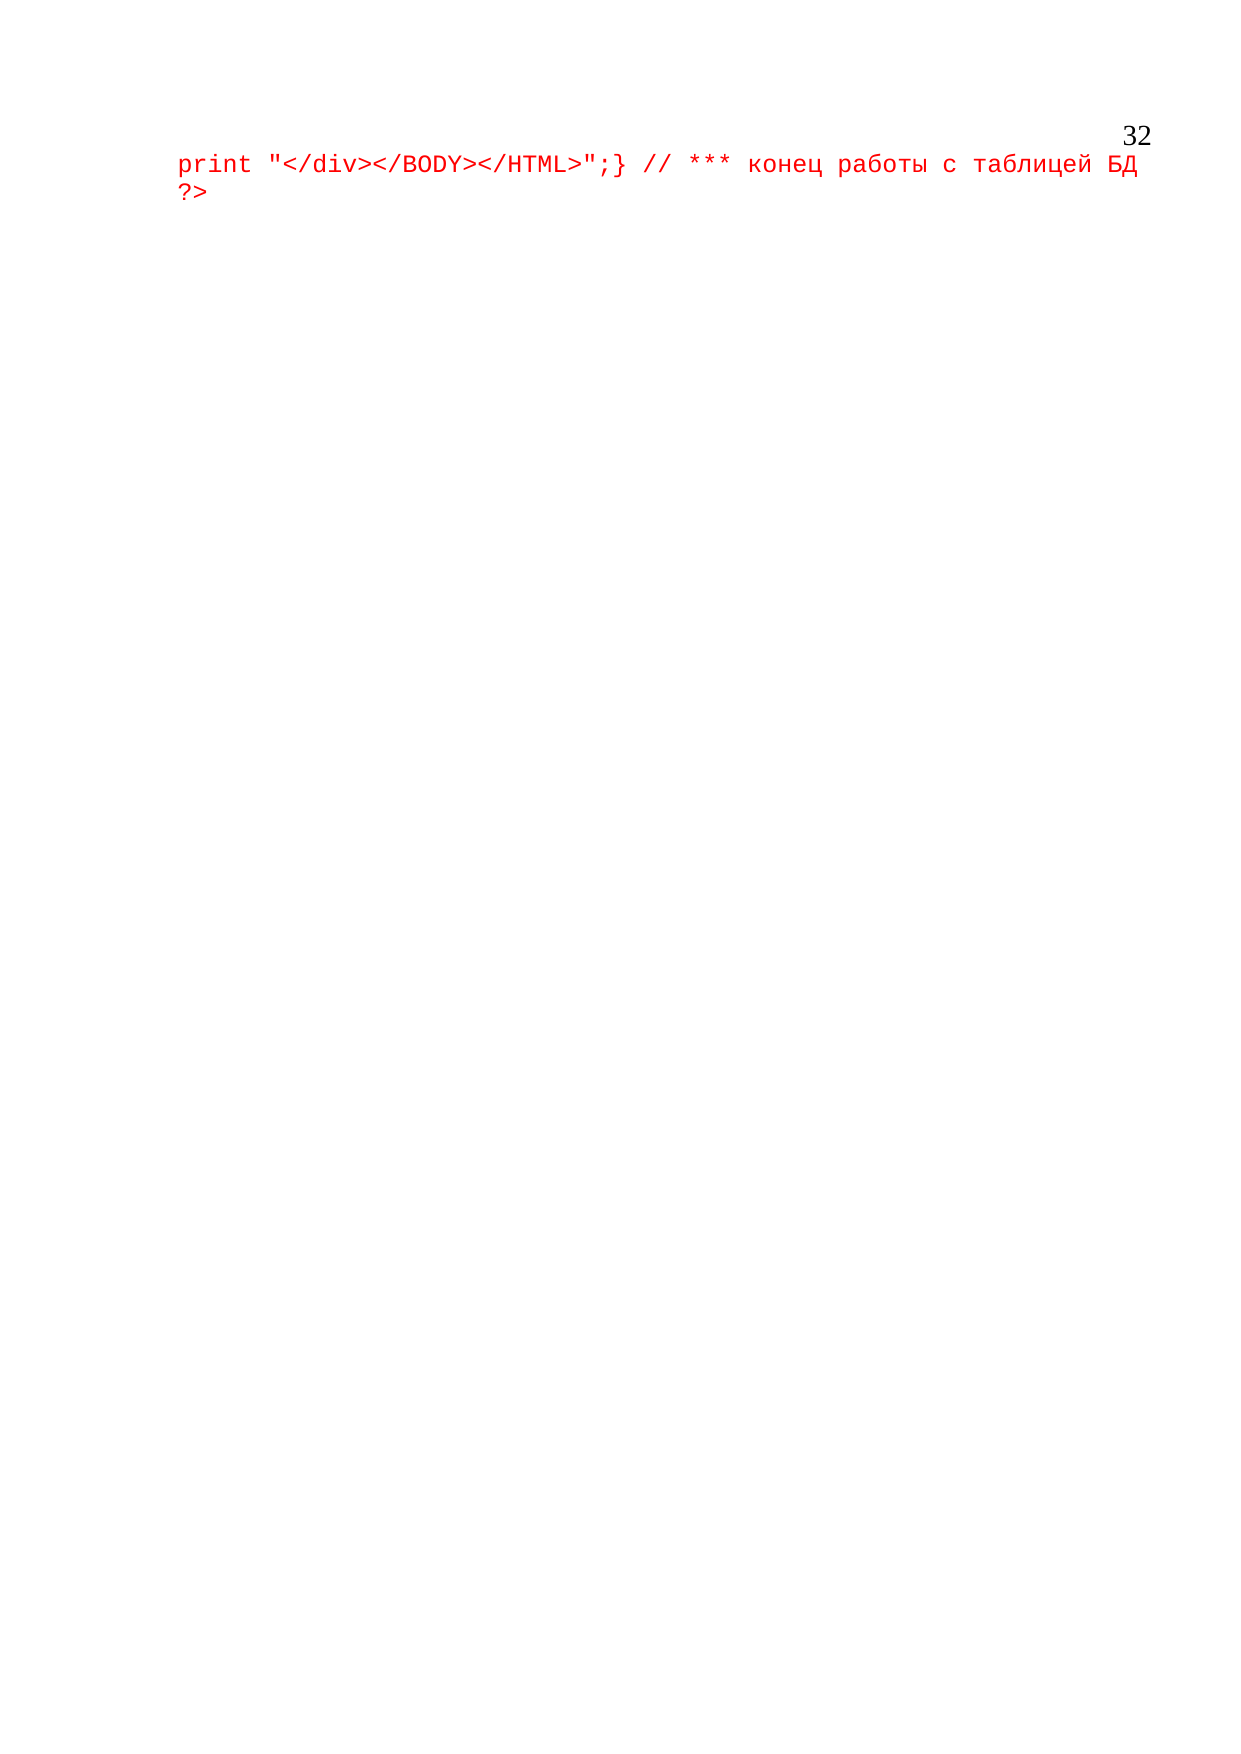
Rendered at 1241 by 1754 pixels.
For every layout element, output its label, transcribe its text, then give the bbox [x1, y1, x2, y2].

text ?> [177, 180, 1152, 208]
text print "</div></BODY></HTML>";} // *** конец работы с таблицей БД [177, 152, 1152, 180]
